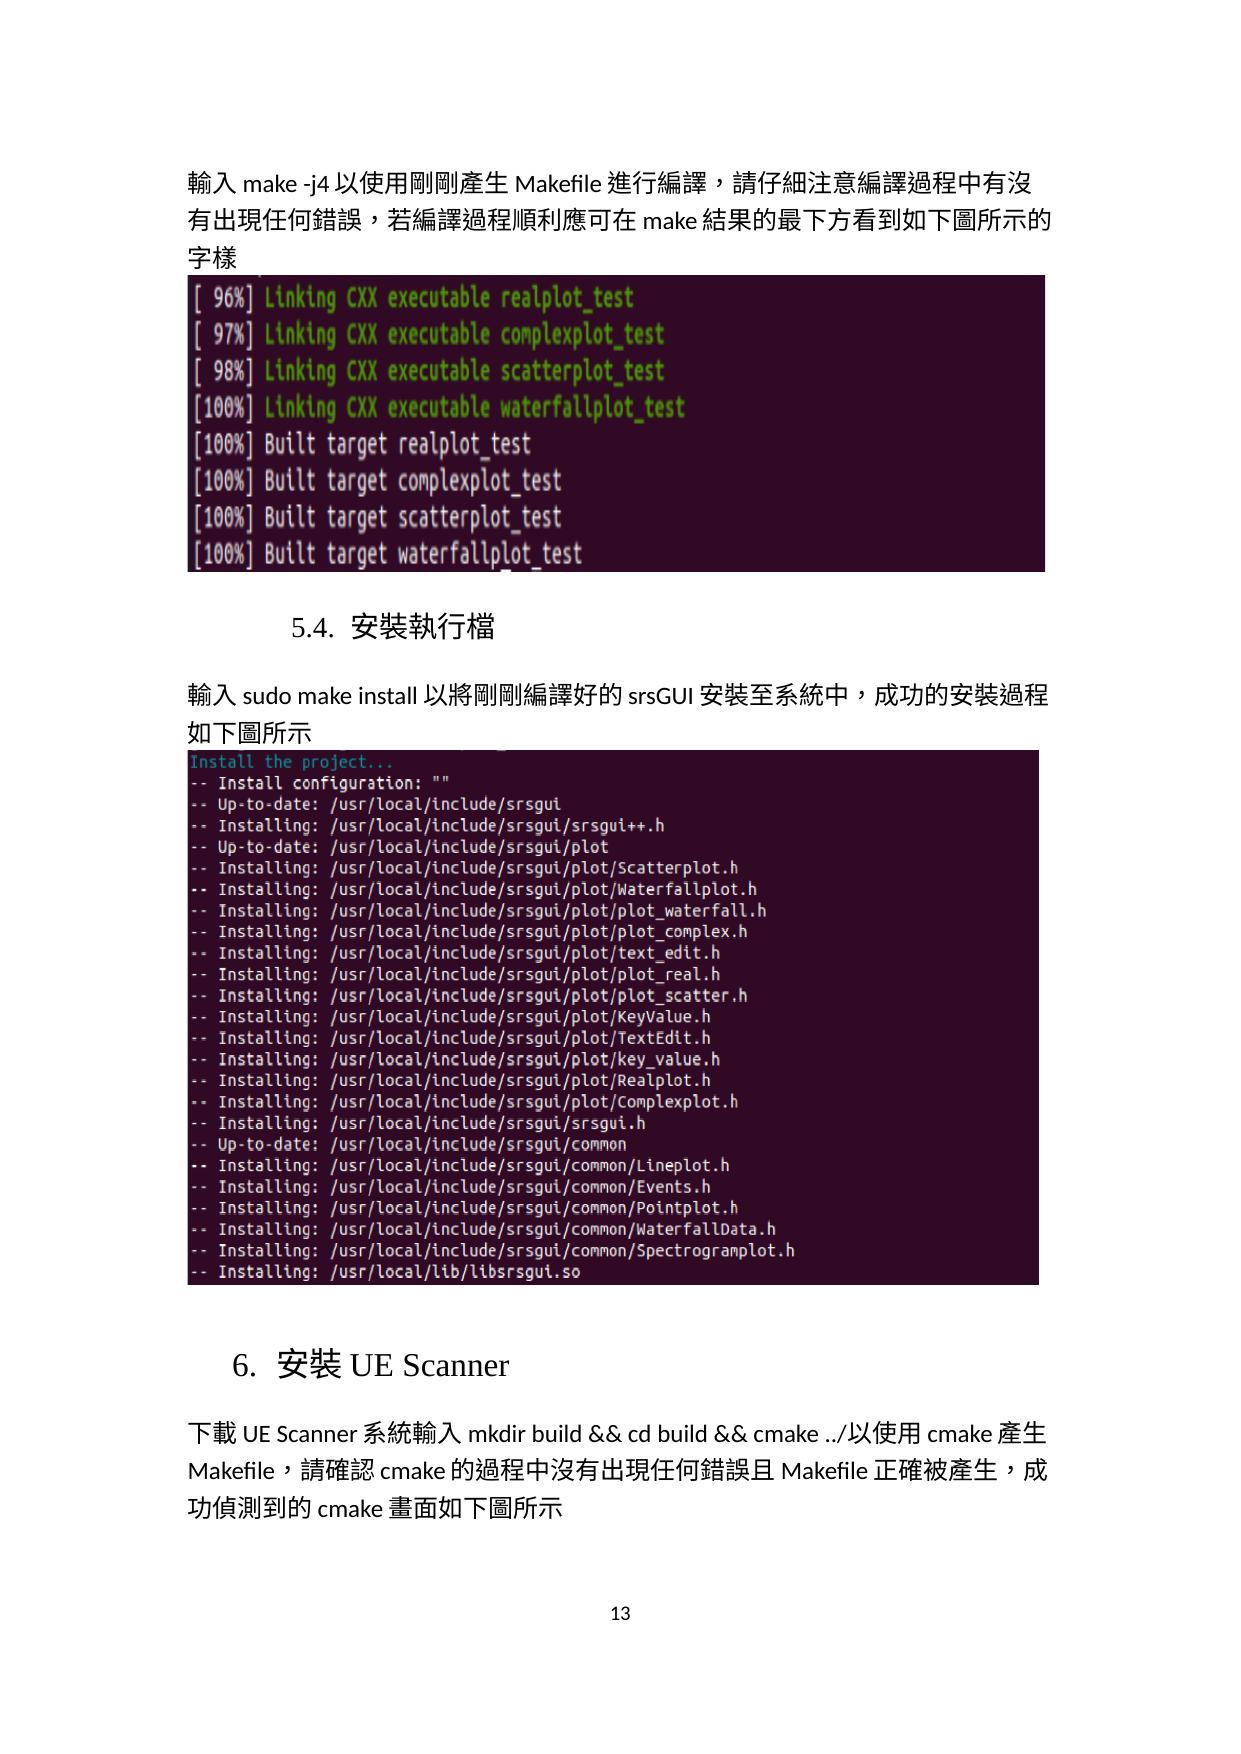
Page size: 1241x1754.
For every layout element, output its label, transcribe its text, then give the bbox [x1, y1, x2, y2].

text 輸入make -j4以使用剛剛產生Makefile進行編譯，請仔細注意編譯過程中有沒有出現任何錯誤，若編譯過程順利應可在make結果的最下方看到如下圖所示的字樣 [187, 162, 1053, 275]
text 安裝執行檔 [291, 587, 1053, 662]
picture [187, 750, 1039, 1285]
picture [187, 275, 1046, 572]
text 安裝UE Scanner [232, 1325, 1053, 1400]
text 輸入sudo make install以將剛剛編譯好的srsGUI安裝至系統中，成功的安裝過程如下圖所示 [187, 675, 1053, 750]
text 下載UE Scanner系統輸入mkdir build && cd build && cmake ../以使用cmake產生Makefile，請確認cmake的過程中沒有出現任何錯誤且Makefile正確被產生，成功偵測到的cmake畫面如下圖所示 [187, 1412, 1053, 1525]
